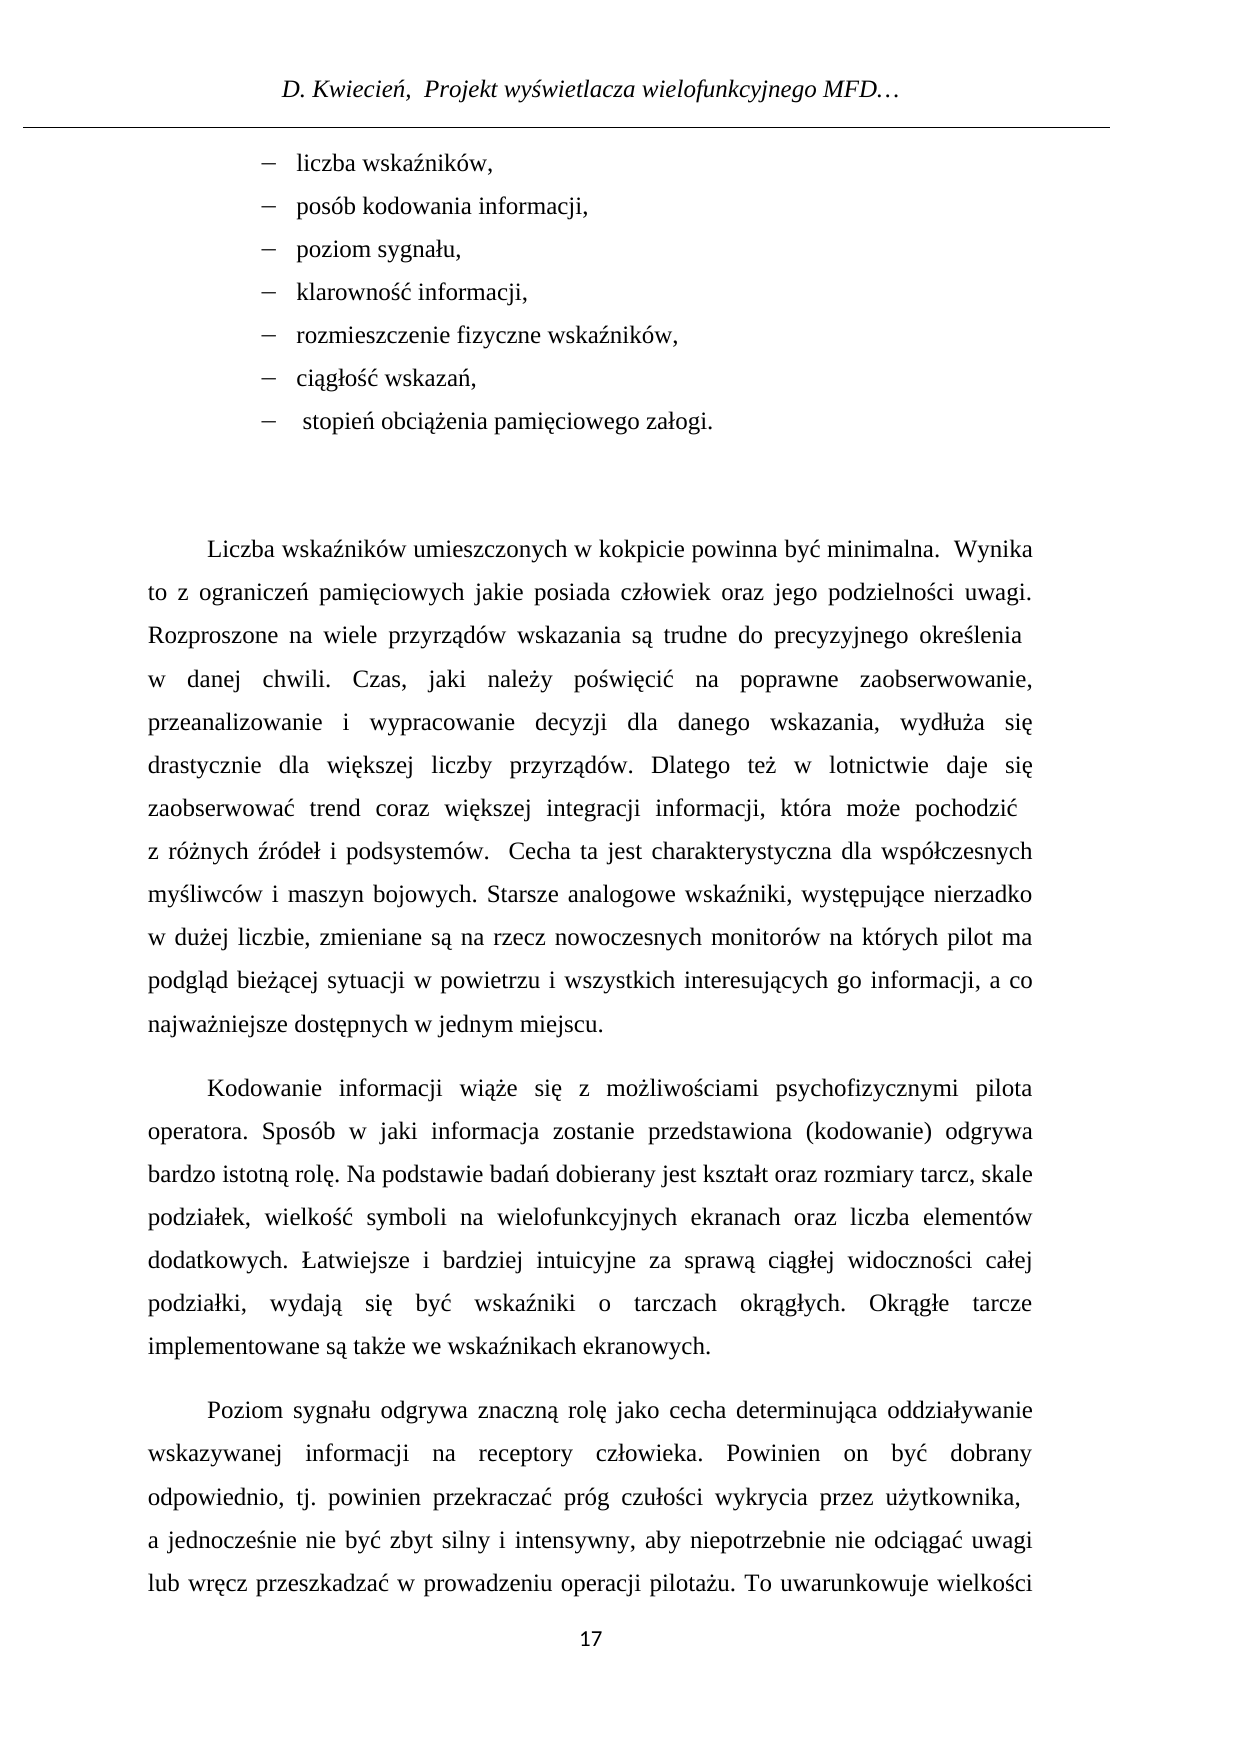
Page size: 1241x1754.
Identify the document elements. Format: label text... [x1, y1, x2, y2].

list posób kodowania informacji, [259, 191, 1033, 219]
list stopień obciążenia pamięciowego załogi. [259, 406, 1033, 435]
list rozmieszczenie fizyczne wskaźników, [259, 320, 1033, 349]
text Liczba wskaźników umieszczonych w kokpicie powinna być minimalna. Wynika to z ograniczeń pamięciowych jakie posiada człowiek oraz jego podzielności uwagi. Rozproszone na wiele przyrządów wskazania są trudne do precyzyjnego określenia w danej chwili. Czas, jaki należy poświęcić na poprawne zaobserwowanie, przeanalizowanie i wypracowanie decyzji dla danego wskazania, wydłuża się drastycznie dla większej liczby przyrządów. Dlatego też w lotnictwie daje się zaobserwować trend coraz większej integracji informacji, która może pochodzić z różnych źródeł i podsystemów. Cecha ta jest charakterystyczna dla współczesnych myśliwców i maszyn bojowych. Starsze analogowe wskaźniki, występujące nierzadko w dużej liczbie, zmieniane są na rzecz nowoczesnych monitorów na których pilot ma podgląd bieżącej sytuacji w powietrzu i wszystkich interesujących go informacji, a co najważniejsze dostępnych w jednym miejscu. [148, 534, 1033, 1037]
text Kodowanie informacji wiąże się z możliwościami psychofizycznymi pilota operatora. Sposób w jaki informacja zostanie przedstawiona (kodowanie) odgrywa bardzo istotną rolę. Na podstawie badań dobierany jest kształt oraz rozmiary tarcz, skale podziałek, wielkość symboli na wielofunkcyjnych ekranach oraz liczba elementów dodatkowych. Łatwiejsze i bardziej intuicyjne za sprawą ciągłej widoczności całej podziałki, wydają się być wskaźniki o tarczach okrągłych. Okrągłe tarcze implementowane są także we wskaźnikach ekranowych. [148, 1073, 1033, 1360]
list liczba wskaźników, [259, 148, 1033, 176]
list klarowność informacji, [259, 277, 1033, 306]
list poziom sygnału, [259, 234, 1033, 263]
list ciągłość wskazań, [259, 363, 1033, 392]
